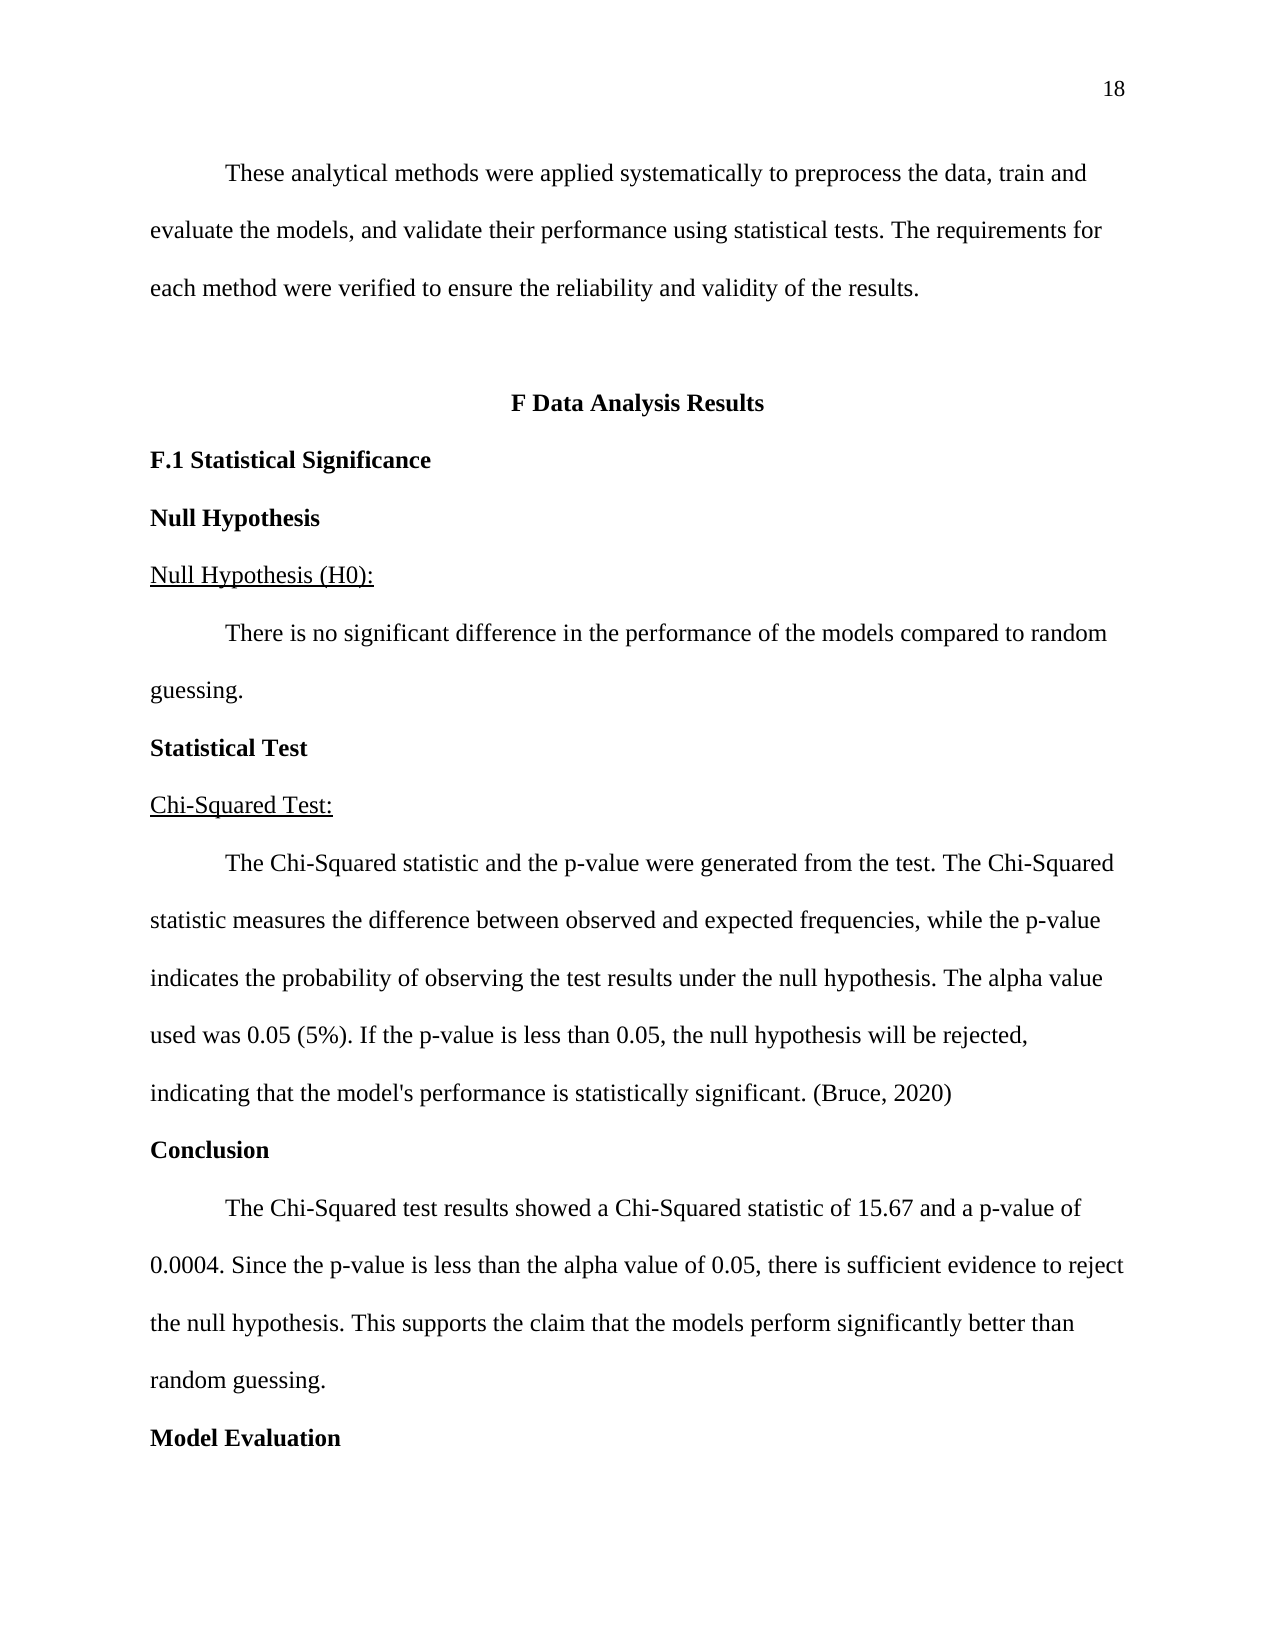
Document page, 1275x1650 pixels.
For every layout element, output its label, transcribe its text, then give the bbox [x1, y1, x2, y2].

text The Chi-Squared test results showed a Chi-Squared statistic of 15.67 and a p-value of 0.0004. Since the p-value is less than the alpha value of 0.05, there is sufficient evidence to reject the null hypothesis. This supports the claim that the models perform significantly better than random guessing. [150, 1193, 1125, 1394]
text Null Hypothesis [150, 503, 1125, 532]
text Statistical Test [150, 733, 1125, 762]
text These analytical methods were applied systematically to preprocess the data, train and evaluate the models, and validate their performance using statistical tests. The requirements for each method were verified to ensure the reliability and validity of the results. [150, 158, 1125, 302]
subtitle F.1 Statistical Significance [150, 445, 1125, 474]
text Chi-Squared Test: [150, 790, 1125, 819]
text The Chi-Squared statistic and the p-value were generated from the test. The Chi-Squared statistic measures the difference between observed and expected frequencies, while the p-value indicates the probability of observing the test results under the null hypothesis. The alpha value used was 0.05 (5%). If the p-value is less than 0.05, the null hypothesis will be rejected, indicating that the model's performance is statistically significant. (Bruce, 2020) [150, 848, 1125, 1107]
text There is no significant difference in the performance of the models compared to random guessing. [150, 618, 1125, 704]
text Null Hypothesis (H0): [150, 560, 1125, 589]
text Model Evaluation [150, 1423, 1125, 1452]
text Conclusion [150, 1135, 1125, 1164]
subtitle F Data Analysis Results [150, 388, 1125, 417]
